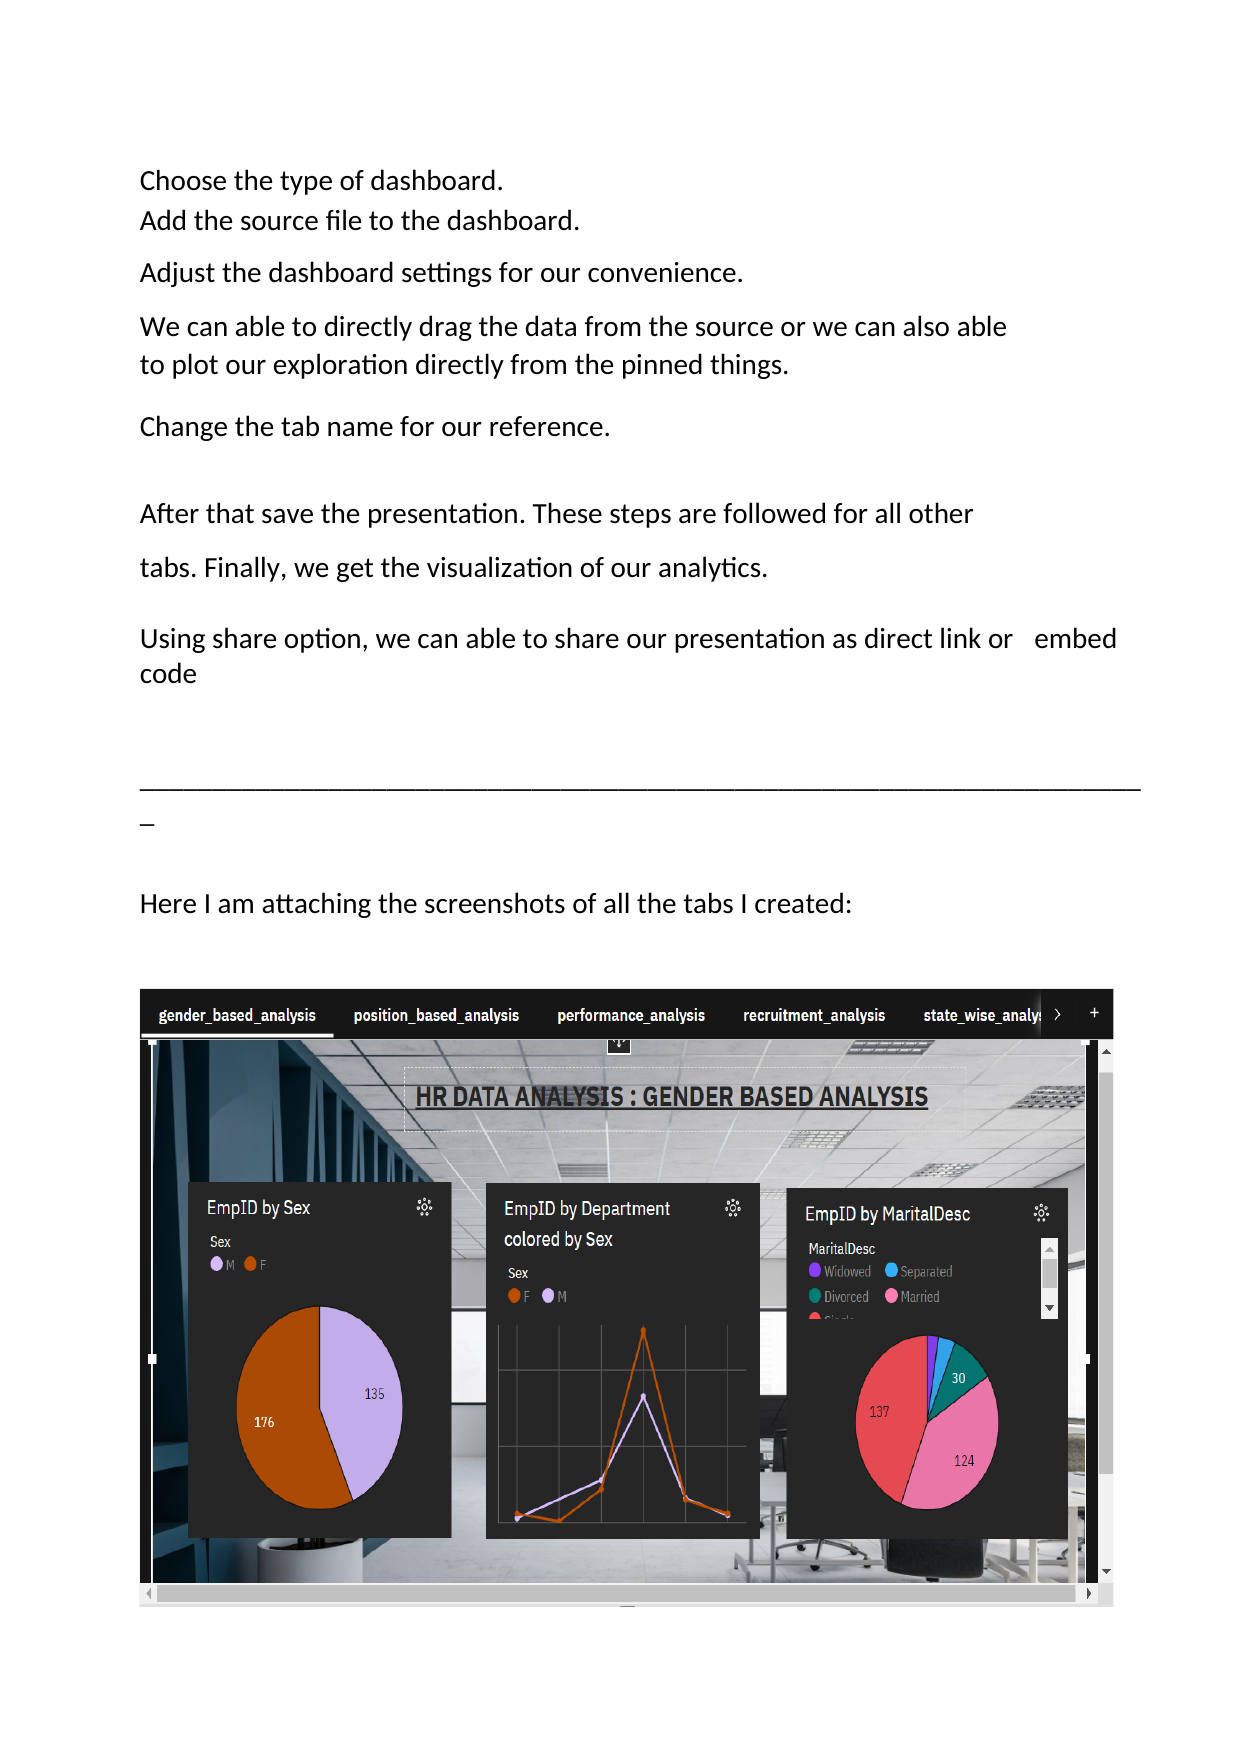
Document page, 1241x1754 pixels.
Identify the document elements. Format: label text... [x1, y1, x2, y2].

text Adjust the dashboard settings for our convenience. [139, 254, 1151, 289]
text Add the source file to the dashboard. [139, 202, 1151, 238]
text Change the tab name for our reference. [139, 408, 1151, 443]
picture [139, 988, 1114, 1607]
text ______________________________________________________________________ [139, 759, 1151, 830]
text Choose the type of dashboard. [139, 162, 1151, 198]
text We can able to directly drag the data from the source or we can also able to plot our exploration directly from the pinned things. [139, 308, 1008, 381]
text Here I am attaching the screenshots of all the tabs I created: [139, 885, 1151, 921]
text Using share option, we can able to share our presentation as direct link or embed code [139, 620, 1151, 691]
text After that save the presentation. These steps are followed for all other tabs. Finally, we get the visualization of our analytics. [139, 495, 1009, 585]
